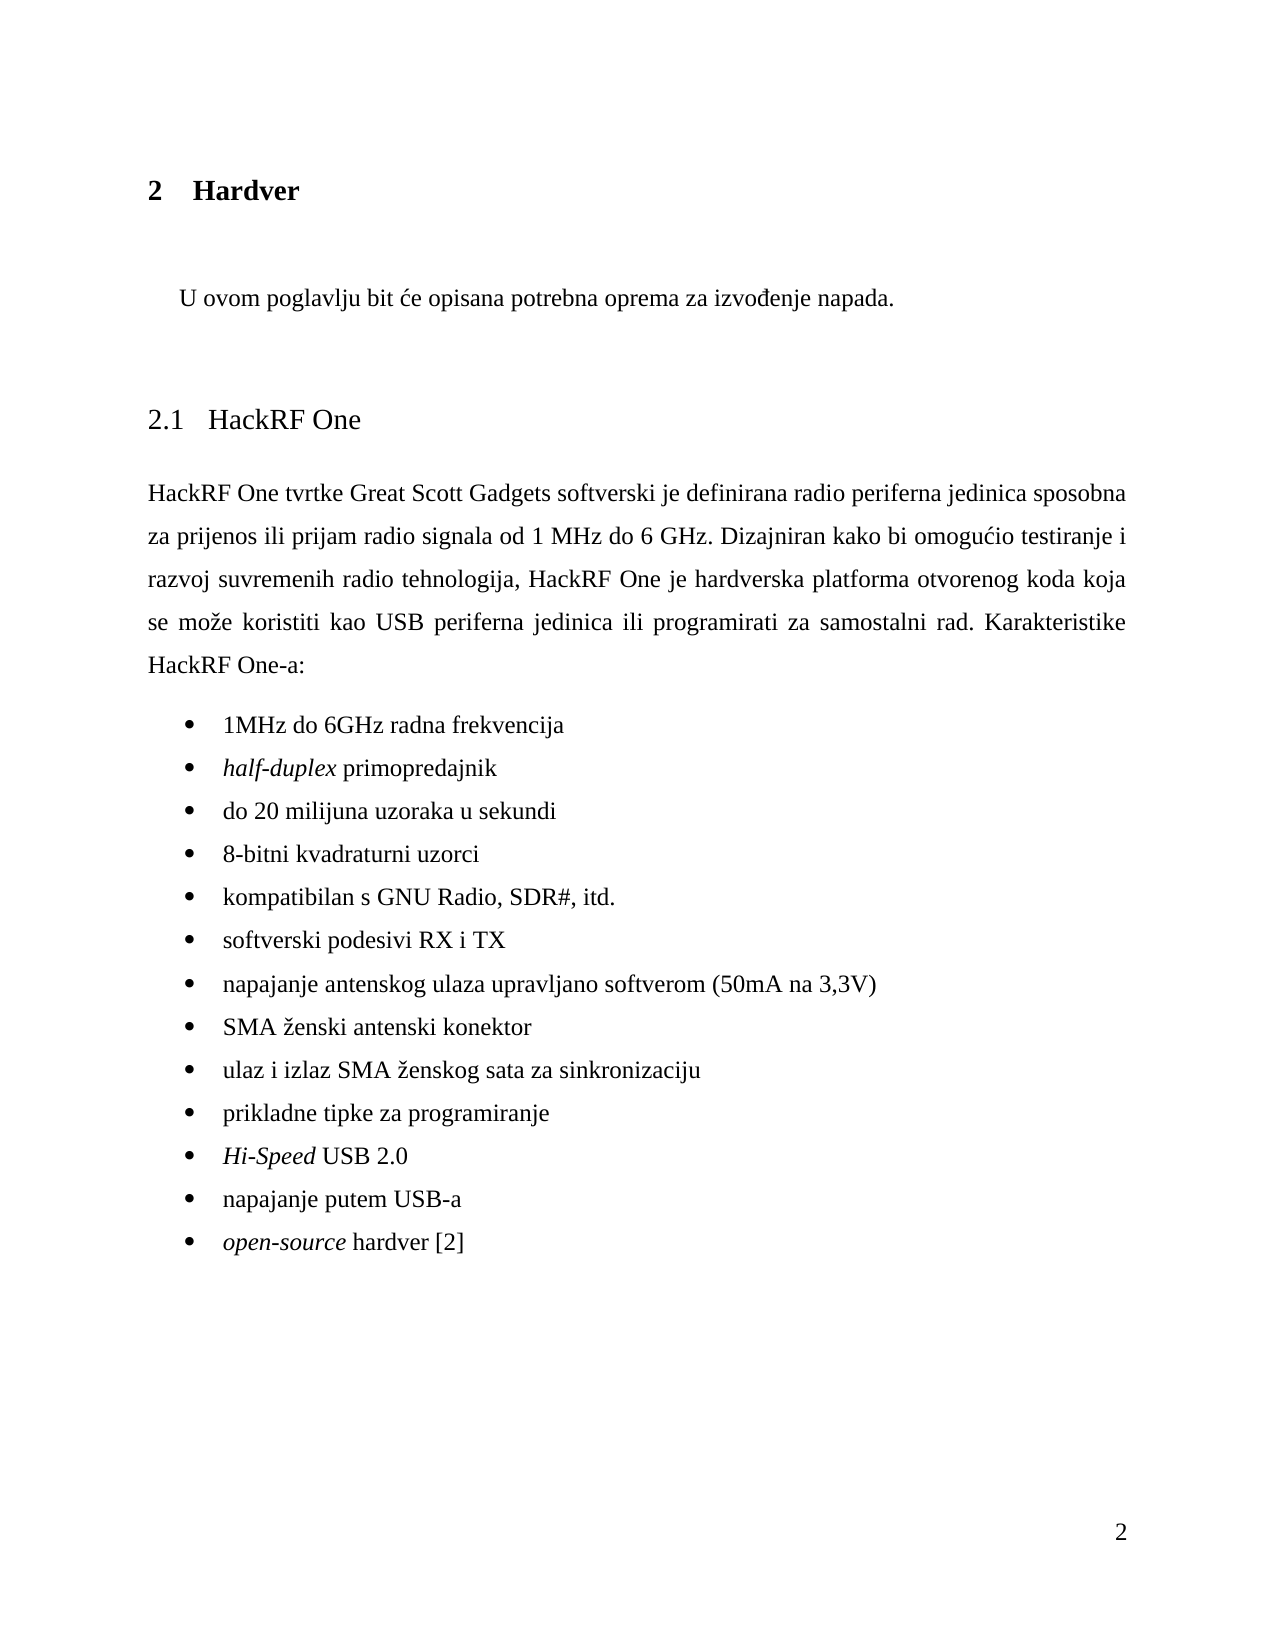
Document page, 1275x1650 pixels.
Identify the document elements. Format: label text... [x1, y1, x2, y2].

text HackRF One tvrtke Great Scott Gadgets softverski je definirana radio periferna jedinica sposobna za prijenos ili prijam radio signala od 1 MHz do 6 GHz. Dizajniran kako bi omogućio testiranje i razvoj suvremenih radio tehnologija, HackRF One je hardverska platforma otvorenog koda koja se može koristiti kao USB periferna jedinica ili programirati za samostalni rad. Karakteristike HackRF One-a: [148, 478, 1127, 679]
list Hi-Speed USB 2.0 [185, 1141, 1127, 1170]
subtitle Hardver [148, 173, 1127, 206]
list kompatibilan s GNU Radio, SDR#, itd. [185, 882, 1127, 911]
list SMA ženski antenski konektor [185, 1012, 1127, 1041]
text U ovom poglavlju bit će opisana potrebna oprema za izvođenje napada. [148, 283, 1127, 311]
list prikladne tipke za programiranje [185, 1098, 1127, 1127]
list 8-bitni kvadraturni uzorci [185, 839, 1127, 868]
list ulaz i izlaz SMA ženskog sata za sinkronizaciju [185, 1055, 1127, 1084]
subtitle HackRF One [148, 402, 1127, 436]
list do 20 milijuna uzoraka u sekundi [185, 796, 1127, 825]
list half-duplex primopredajnik [185, 753, 1127, 782]
list open-source hardver [2] [185, 1227, 1127, 1256]
list 1MHz do 6GHz radna frekvencija [185, 710, 1127, 739]
list napajanje antenskog ulaza upravljano softverom (50mA na 3,3V) [185, 969, 1127, 997]
list softverski podesivi RX i TX [185, 926, 1127, 954]
list napajanje putem USB-a [185, 1184, 1127, 1213]
